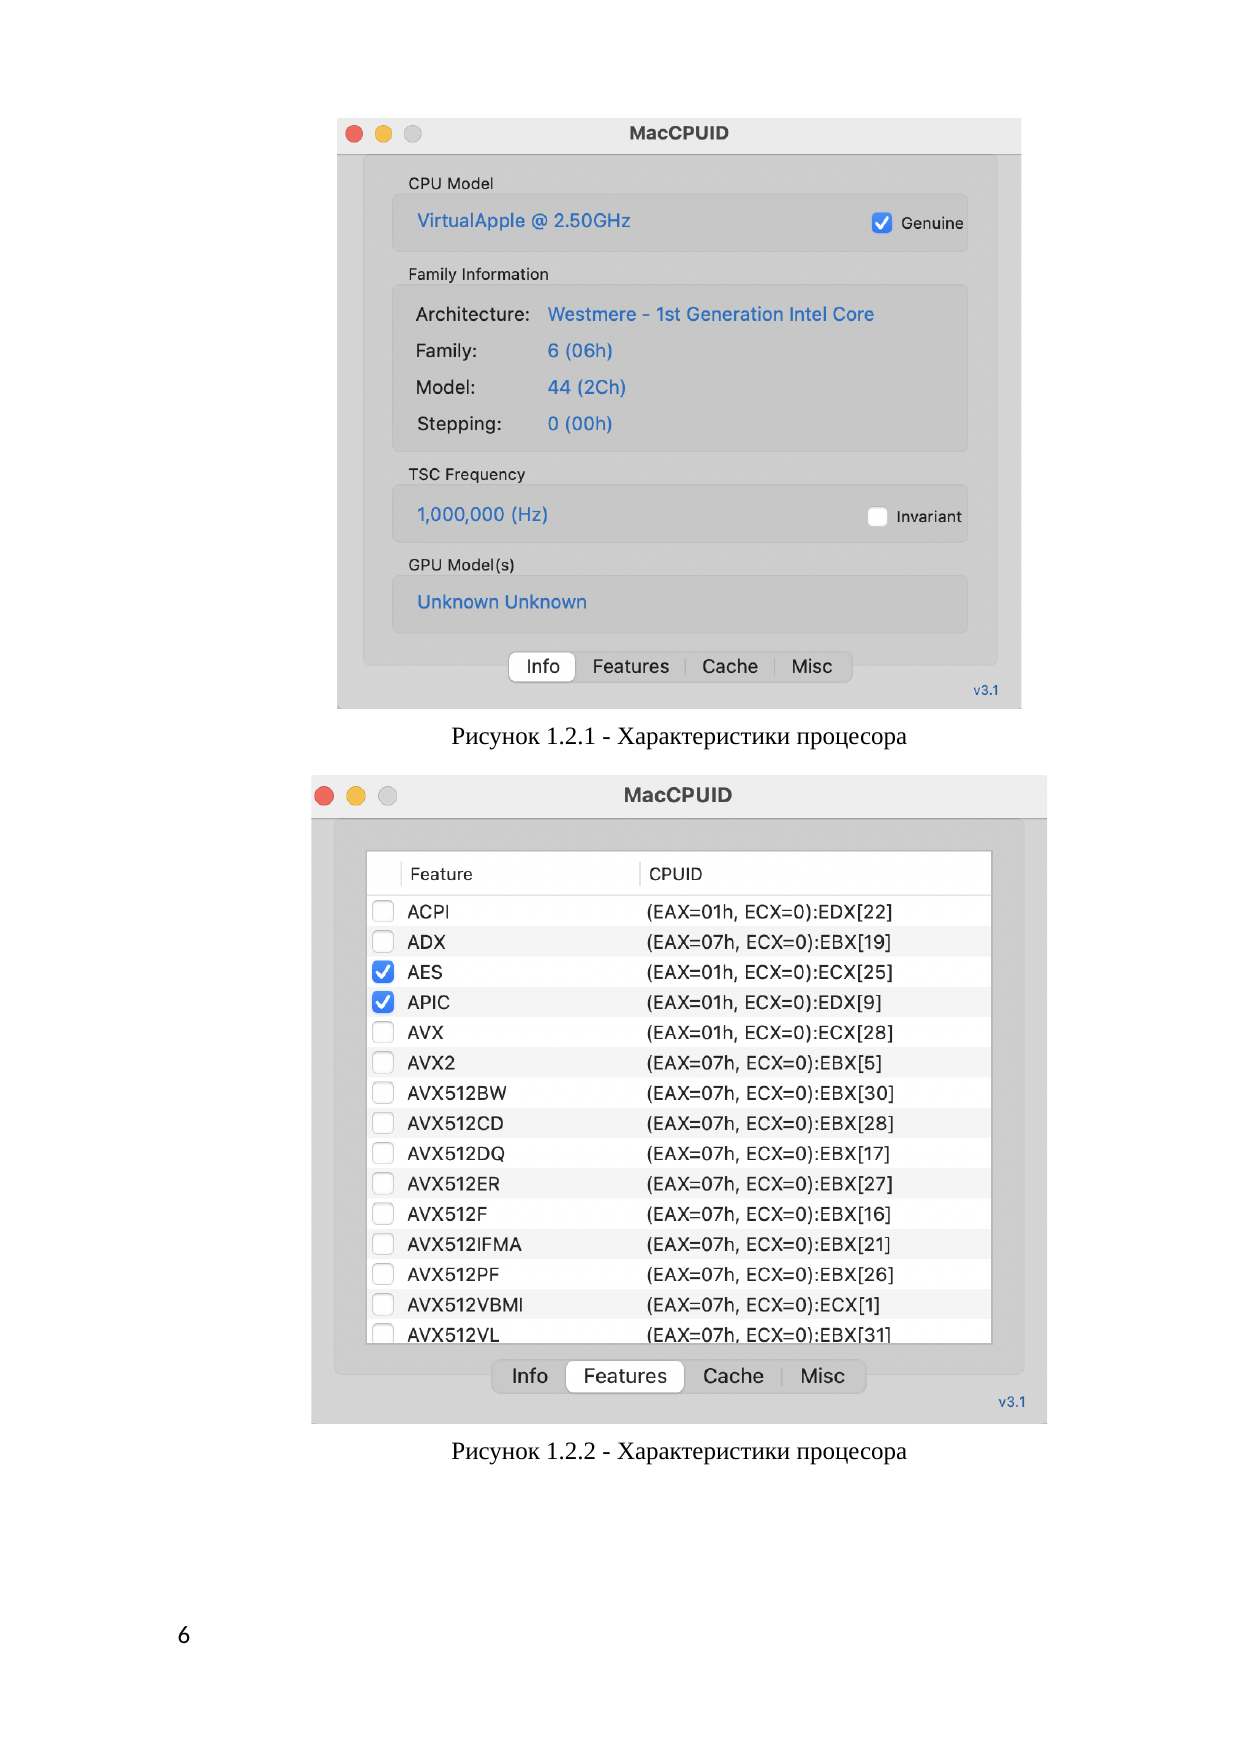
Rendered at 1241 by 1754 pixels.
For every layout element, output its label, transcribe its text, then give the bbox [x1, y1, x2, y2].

picture [311, 775, 1048, 1424]
text Рисунок 1.2.1 - Характеристики процесора [177, 721, 1181, 750]
text Рисунок 1.2.2 - Характеристики процесора [177, 1436, 1181, 1465]
picture [337, 118, 1022, 709]
